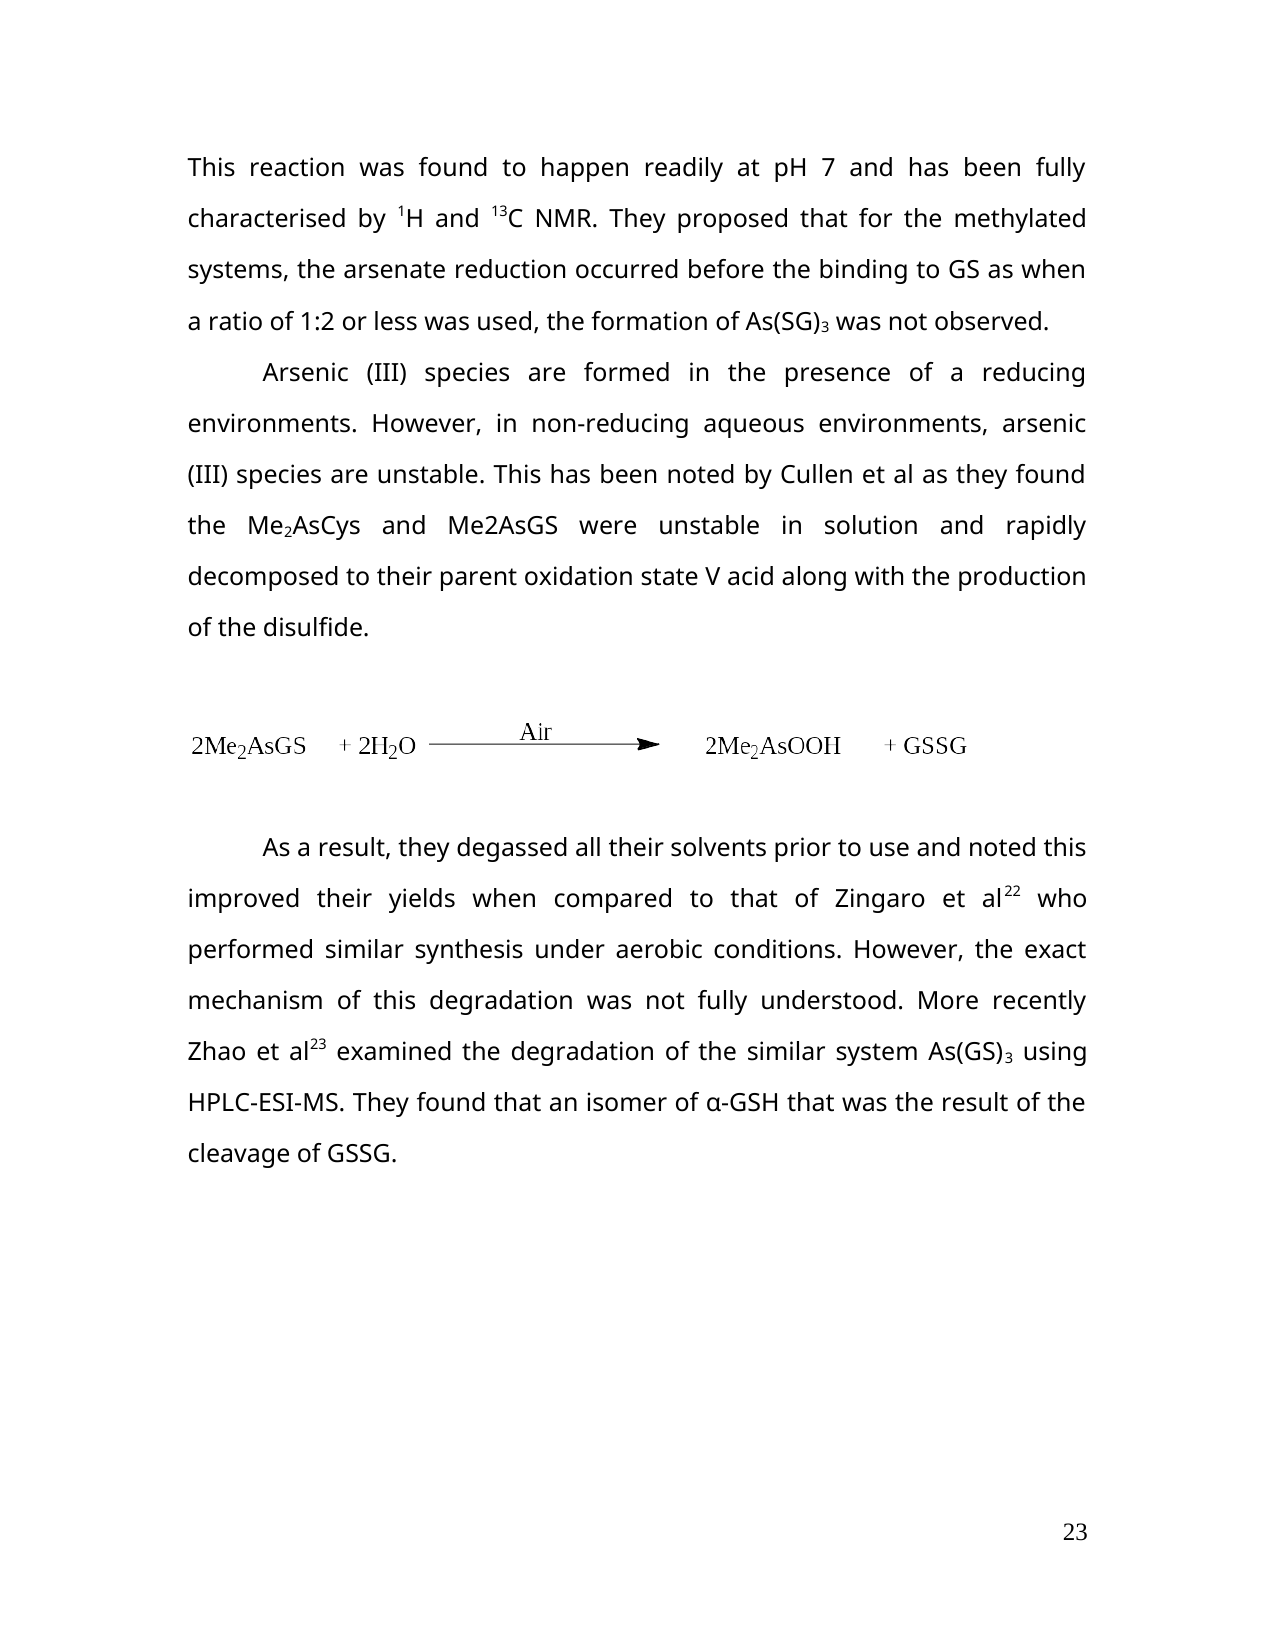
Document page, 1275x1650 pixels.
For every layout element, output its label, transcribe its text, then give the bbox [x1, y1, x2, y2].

text This reaction was found to happen readily at pH 7 and has been fully characterised by 1H and 13C NMR. They proposed that for the methylated systems, the arsenate reduction occurred before the binding to GS as when a ratio of 1:2 or less was used, the formation of As(SG)3 was not observed. [187, 150, 1087, 337]
text As a result, they degassed all their solvents prior to use and noted this improved their yields when compared to that of Zingaro et al22 who performed similar synthesis under aerobic conditions. However, the exact mechanism of this degradation was not fully understood. More recently Zhao et al23 examined the degradation of the similar system As(GS)3 using HPLC-ESI-MS. They found that an isomer of α-GSH that was the result of the cleavage of GSSG. [187, 829, 1087, 1170]
text Arsenic (III) species are formed in the presence of a reducing environments. However, in non-reducing aqueous environments, arsenic (III) species are unstable. This has been noted by Cullen et al as they found the Me2AsCys and Me2AsGS were unstable in solution and rapidly decomposed to their parent oxidation state V acid along with the production of the disulfide. [187, 354, 1087, 643]
